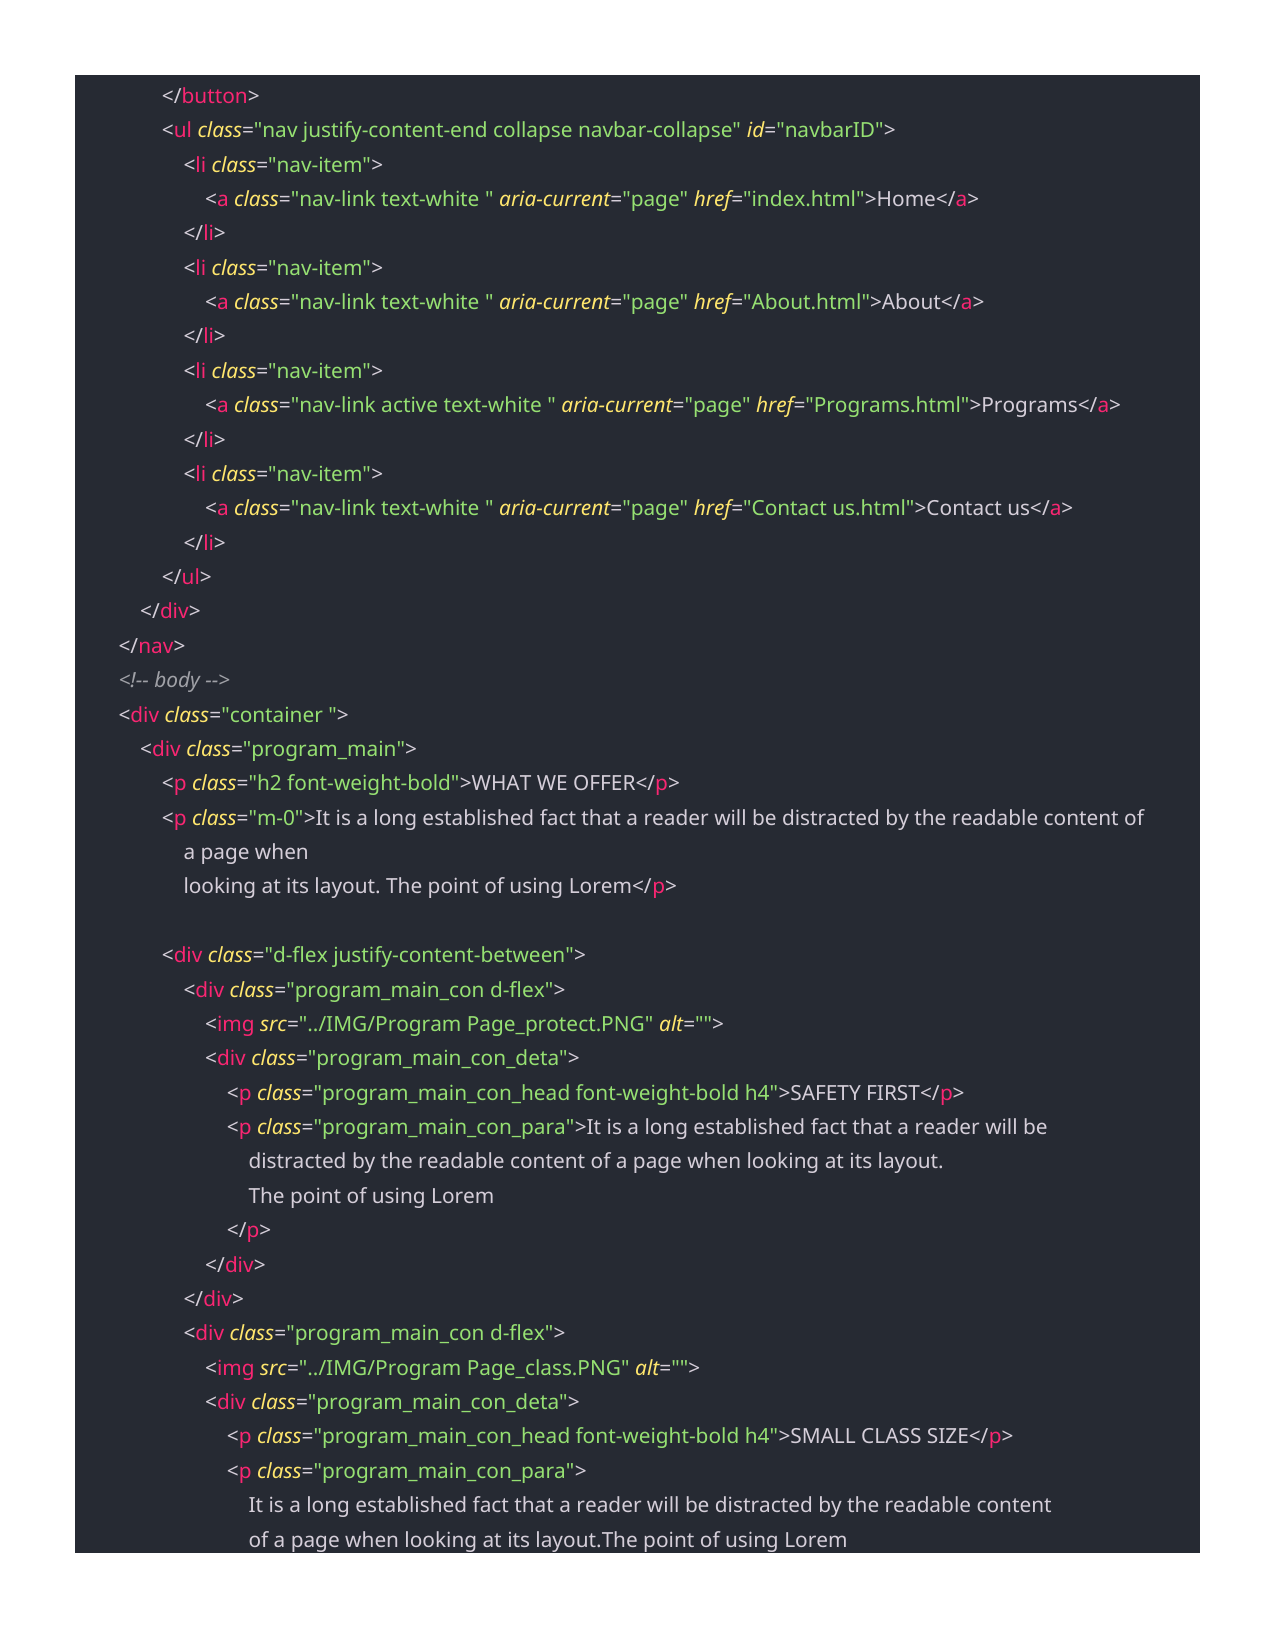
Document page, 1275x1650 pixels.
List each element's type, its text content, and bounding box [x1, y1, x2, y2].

text looking at its layout. The point of using Lorem</p> [75, 866, 1200, 900]
text <a class="nav-link active text-white " aria-current="page" href="Programs.html">Programs</a> [75, 384, 1200, 419]
text <li class="nav-item"> [75, 350, 1200, 384]
text distracted by the readable content of a page when looking at its layout. [75, 1141, 1200, 1175]
text </li> [75, 419, 1200, 453]
text The point of using Lorem [75, 1175, 1200, 1209]
text </div> [75, 1278, 1200, 1312]
text <a class="nav-link text-white " aria-current="page" href="index.html">Home</a> [75, 178, 1200, 212]
text </li> [75, 522, 1200, 556]
text </li> [75, 212, 1200, 247]
text <div class="program_main_con d-flex"> [75, 1312, 1200, 1347]
text <img src="../IMG/Program Page_protect.PNG" alt=""> [75, 1003, 1200, 1037]
text </div> [75, 591, 1200, 625]
text <div class="container "> [75, 694, 1200, 728]
text <p class="program_main_con_para"> [75, 1450, 1200, 1484]
text <li class="nav-item"> [75, 144, 1200, 178]
text of a page when looking at its layout.The point of using Lorem [75, 1519, 1200, 1553]
text </nav> [75, 625, 1200, 659]
text <p class="program_main_con_head font-weight-bold h4">SAFETY FIRST</p> [75, 1072, 1200, 1106]
text <ul class="nav justify-content-end collapse navbar-collapse" id="navbarID"> [75, 109, 1200, 144]
text <div class="program_main_con_deta"> [75, 1381, 1200, 1416]
text a page when [75, 831, 1200, 866]
text <a class="nav-link text-white " aria-current="page" href="About.html">About</a> [75, 281, 1200, 316]
text It is a long established fact that a reader will be distracted by the readable content [75, 1484, 1200, 1519]
text <p class="program_main_con_head font-weight-bold h4">SMALL CLASS SIZE</p> [75, 1416, 1200, 1450]
text <p class="program_main_con_para">It is a long established fact that a reader will be [75, 1106, 1200, 1141]
text <!-- body --> [75, 659, 1200, 694]
text <p class="h2 font-weight-bold">WHAT WE OFFER</p> [75, 762, 1200, 797]
text <img src="../IMG/Program Page_class.PNG" alt=""> [75, 1347, 1200, 1381]
text </li> [75, 316, 1200, 350]
text <div class="program_main"> [75, 728, 1200, 762]
text <li class="nav-item"> [75, 453, 1200, 487]
text <div class="d-flex justify-content-between"> [75, 934, 1200, 969]
text </button> [75, 75, 1200, 109]
text </ul> [75, 556, 1200, 591]
text <div class="program_main_con d-flex"> [75, 969, 1200, 1003]
text </p> [75, 1209, 1200, 1244]
text <li class="nav-item"> [75, 247, 1200, 281]
text <p class="m-0">It is a long established fact that a reader will be distracted by the readable content of [75, 797, 1200, 831]
text </div> [75, 1244, 1200, 1278]
text <a class="nav-link text-white " aria-current="page" href="Contact us.html">Contact us</a> [75, 487, 1200, 522]
text <div class="program_main_con_deta"> [75, 1037, 1200, 1072]
